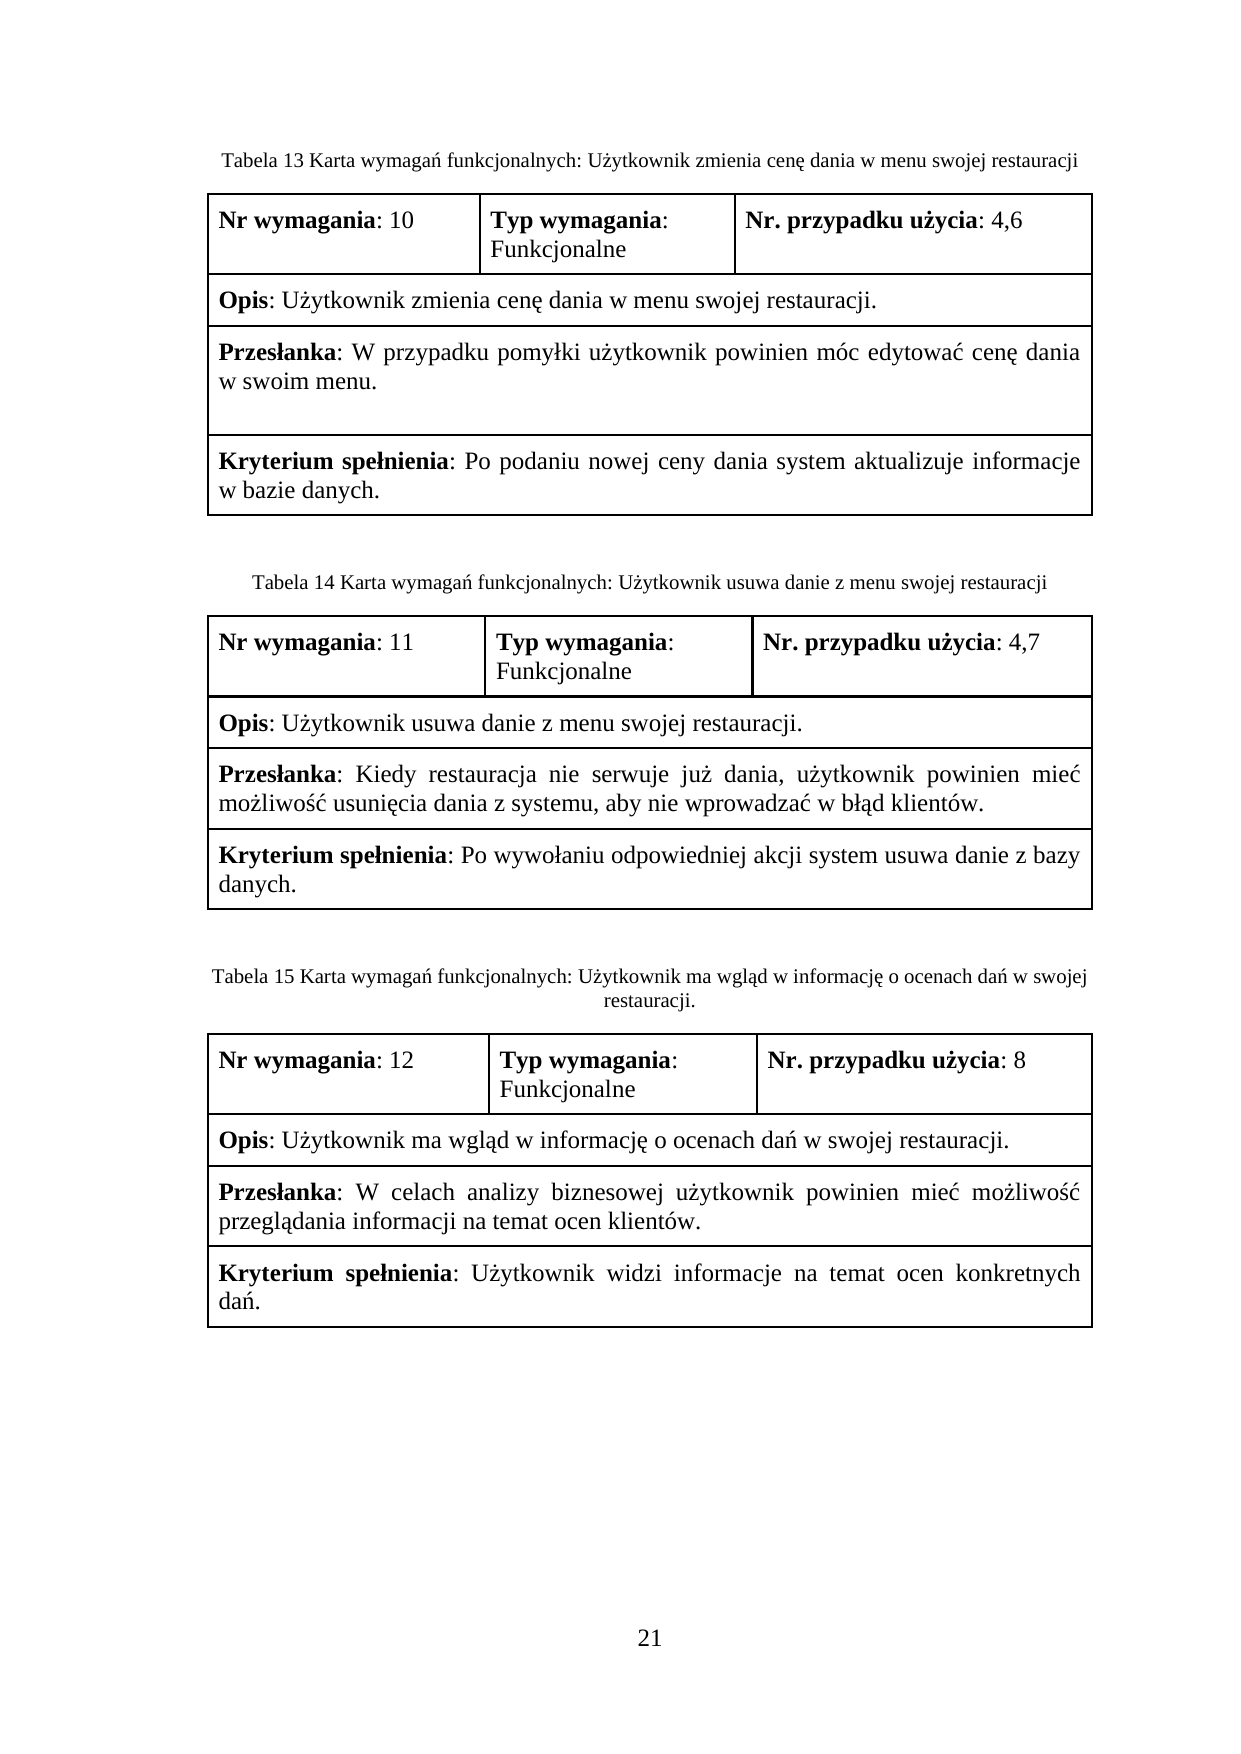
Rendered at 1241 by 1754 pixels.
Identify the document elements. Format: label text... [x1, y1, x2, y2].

table_cell Kryterium spełnienia: Użytkownik widzi informacje na temat ocen konkretnych dań. [209, 1247, 1091, 1326]
table_header Nr. przypadku użycia: 4,7 [754, 617, 1091, 695]
table_cell Opis: Użytkownik usuwa danie z menu swojej restauracji. [209, 698, 1091, 747]
table_header Typ wymagania: Funkcjonalne [481, 195, 734, 273]
table_header Typ wymagania: Funkcjonalne [486, 617, 751, 695]
text Tabela 15 Karta wymagań funkcjonalnych: Użytkownik ma wgląd w informację o ocenach dań w swojej restauracji. [207, 964, 1092, 1012]
table_header Nr wymagania: 10 [209, 195, 479, 273]
table_cell Opis: Użytkownik zmienia cenę dania w menu swojej restauracji. [209, 275, 1091, 325]
table_header Nr. przypadku użycia: 8 [758, 1035, 1091, 1113]
table_header Nr wymagania: 12 [209, 1035, 488, 1113]
table_cell Kryterium spełnienia: Po podaniu nowej ceny dania system aktualizuje informacje w bazie danych. [209, 436, 1091, 514]
table_header Nr. przypadku użycia: 4,6 [736, 195, 1091, 273]
table_cell Przesłanka: W celach analizy biznesowej użytkownik powinien mieć możliwość przeglądania informacji na temat ocen klientów. [209, 1167, 1091, 1245]
table_cell Przesłanka: Kiedy restauracja nie serwuje już dania, użytkownik powinien mieć możliwość usunięcia dania z systemu, aby nie wprowadzać w błąd klientów. [209, 749, 1091, 827]
text Tabela 13 Karta wymagań funkcjonalnych: Użytkownik zmienia cenę dania w menu swojej restauracji [207, 148, 1092, 172]
table_cell Opis: Użytkownik ma wgląd w informację o ocenach dań w swojej restauracji. [209, 1115, 1091, 1165]
table_cell Kryterium spełnienia: Po wywołaniu odpowiedniej akcji system usuwa danie z bazy danych. [209, 830, 1091, 908]
text Tabela 14 Karta wymagań funkcjonalnych: Użytkownik usuwa danie z menu swojej restauracji [207, 570, 1092, 594]
table_header Typ wymagania: Funkcjonalne [490, 1035, 756, 1113]
table_cell Przesłanka: W przypadku pomyłki użytkownik powinien móc edytować cenę dania w swoim menu. [209, 327, 1091, 434]
table_header Nr wymagania: 11 [209, 617, 484, 695]
